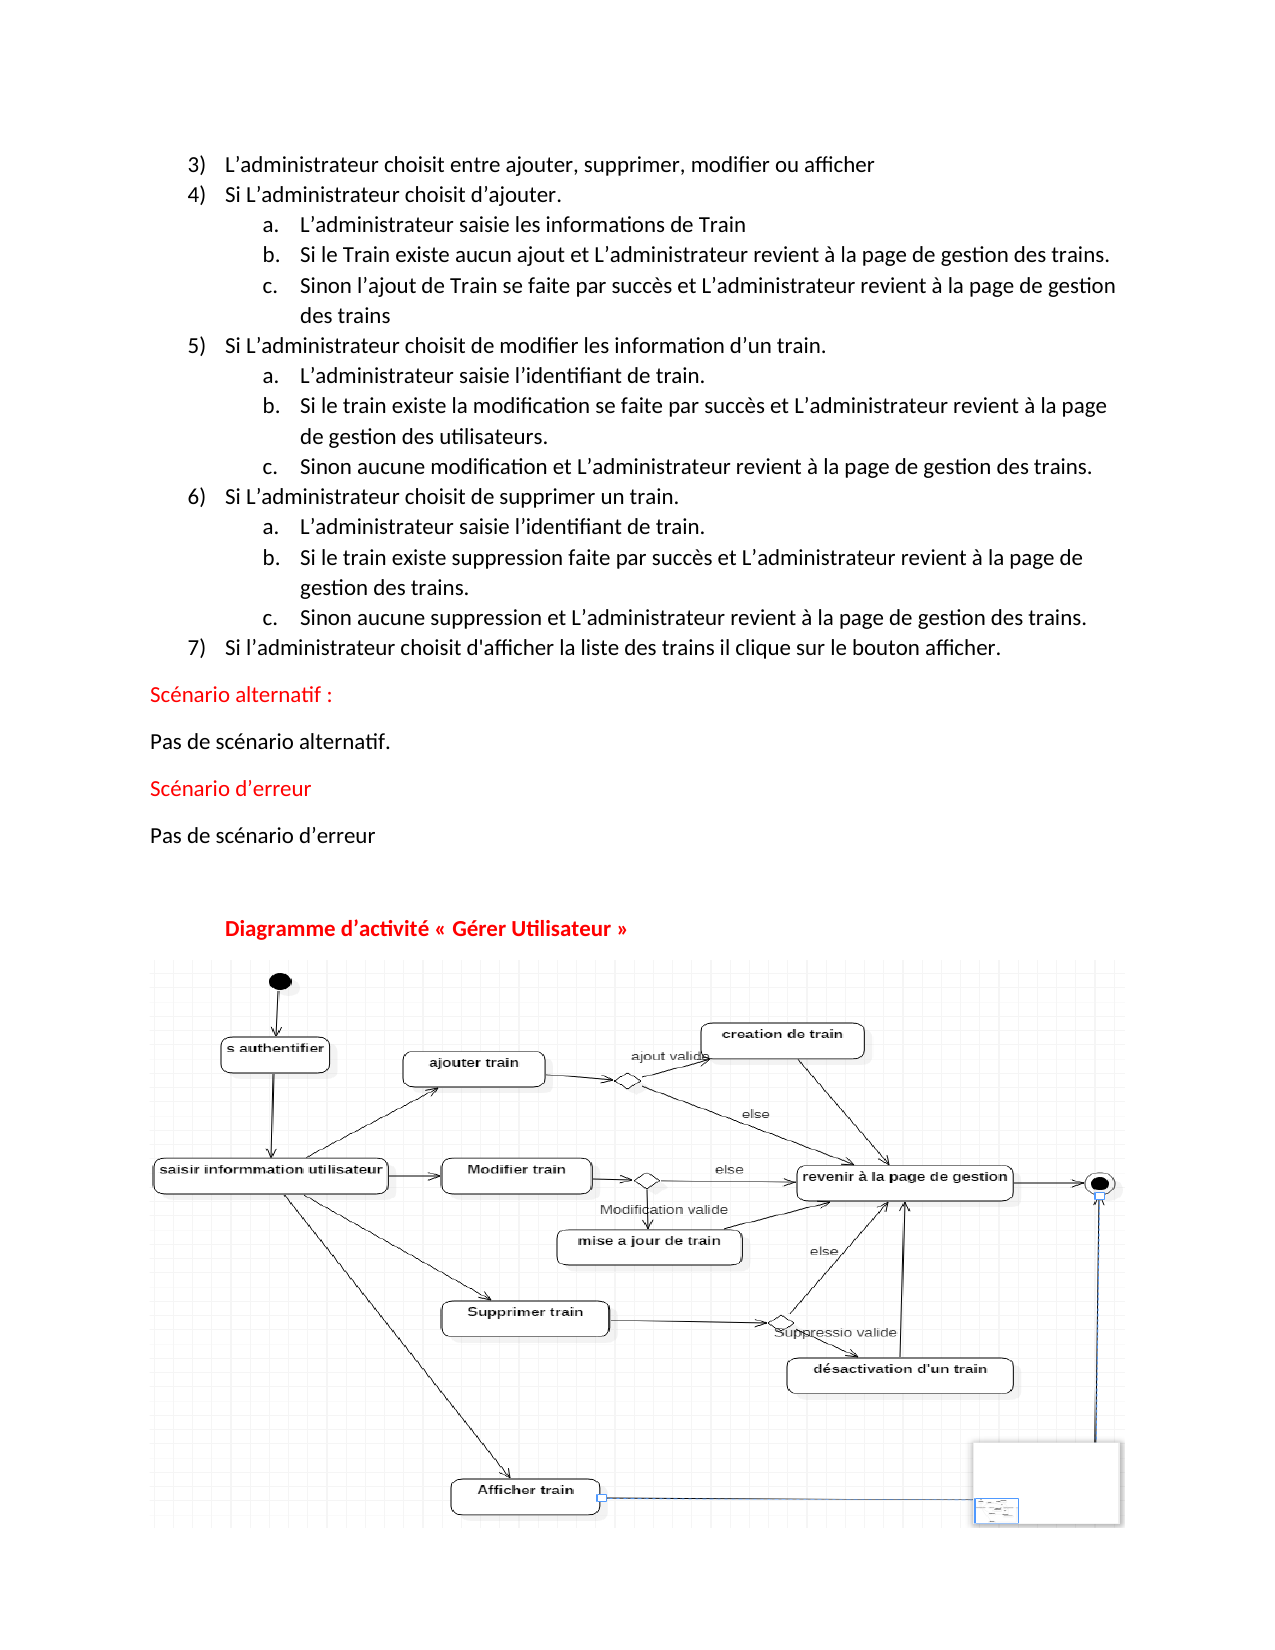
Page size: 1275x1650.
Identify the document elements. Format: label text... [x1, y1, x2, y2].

list L’administrateur choisit entre ajouter, supprimer, modifier ou afficher [187, 150, 1125, 178]
text Scénario alternatif : [150, 680, 1125, 708]
list Sinon l’ajout de Train se faite par succès et L’administrateur revient à la page de gestion des trains [262, 271, 1125, 329]
list Si L’administrateur choisit de modifier les information d’un train. [187, 331, 1125, 359]
text Pas de scénario d’erreur [150, 821, 1125, 849]
list Si L’administrateur choisit d’ajouter. [187, 180, 1125, 208]
list Sinon aucune modification et L’administrateur revient à la page de gestion des trains. [262, 452, 1125, 480]
text Pas de scénario alternatif. [150, 727, 1125, 755]
text Diagramme d’activité « Gérer Utilisateur » [150, 914, 1125, 943]
list L’administrateur saisie l’identifiant de train. [262, 512, 1125, 541]
list Si le train existe suppression faite par succès et L’administrateur revient à la page de gestion des trains. [262, 543, 1125, 601]
picture [149, 960, 1125, 1528]
list L’administrateur saisie les informations de Train [262, 210, 1125, 238]
list Si L’administrateur choisit de supprimer un train. [187, 482, 1125, 510]
list Si le train existe la modification se faite par succès et L’administrateur revient à la page de gestion des utilisateurs. [262, 392, 1125, 450]
list Si le Train existe aucun ajout et L’administrateur revient à la page de gestion des trains. [262, 241, 1125, 269]
list Si l’administrateur choisit d'afficher la liste des trains il clique sur le bouton afficher. [187, 633, 1125, 661]
text Scénario d’erreur [150, 774, 1125, 802]
list L’administrateur saisie l’identifiant de train. [262, 361, 1125, 389]
list Sinon aucune suppression et L’administrateur revient à la page de gestion des trains. [262, 603, 1125, 631]
